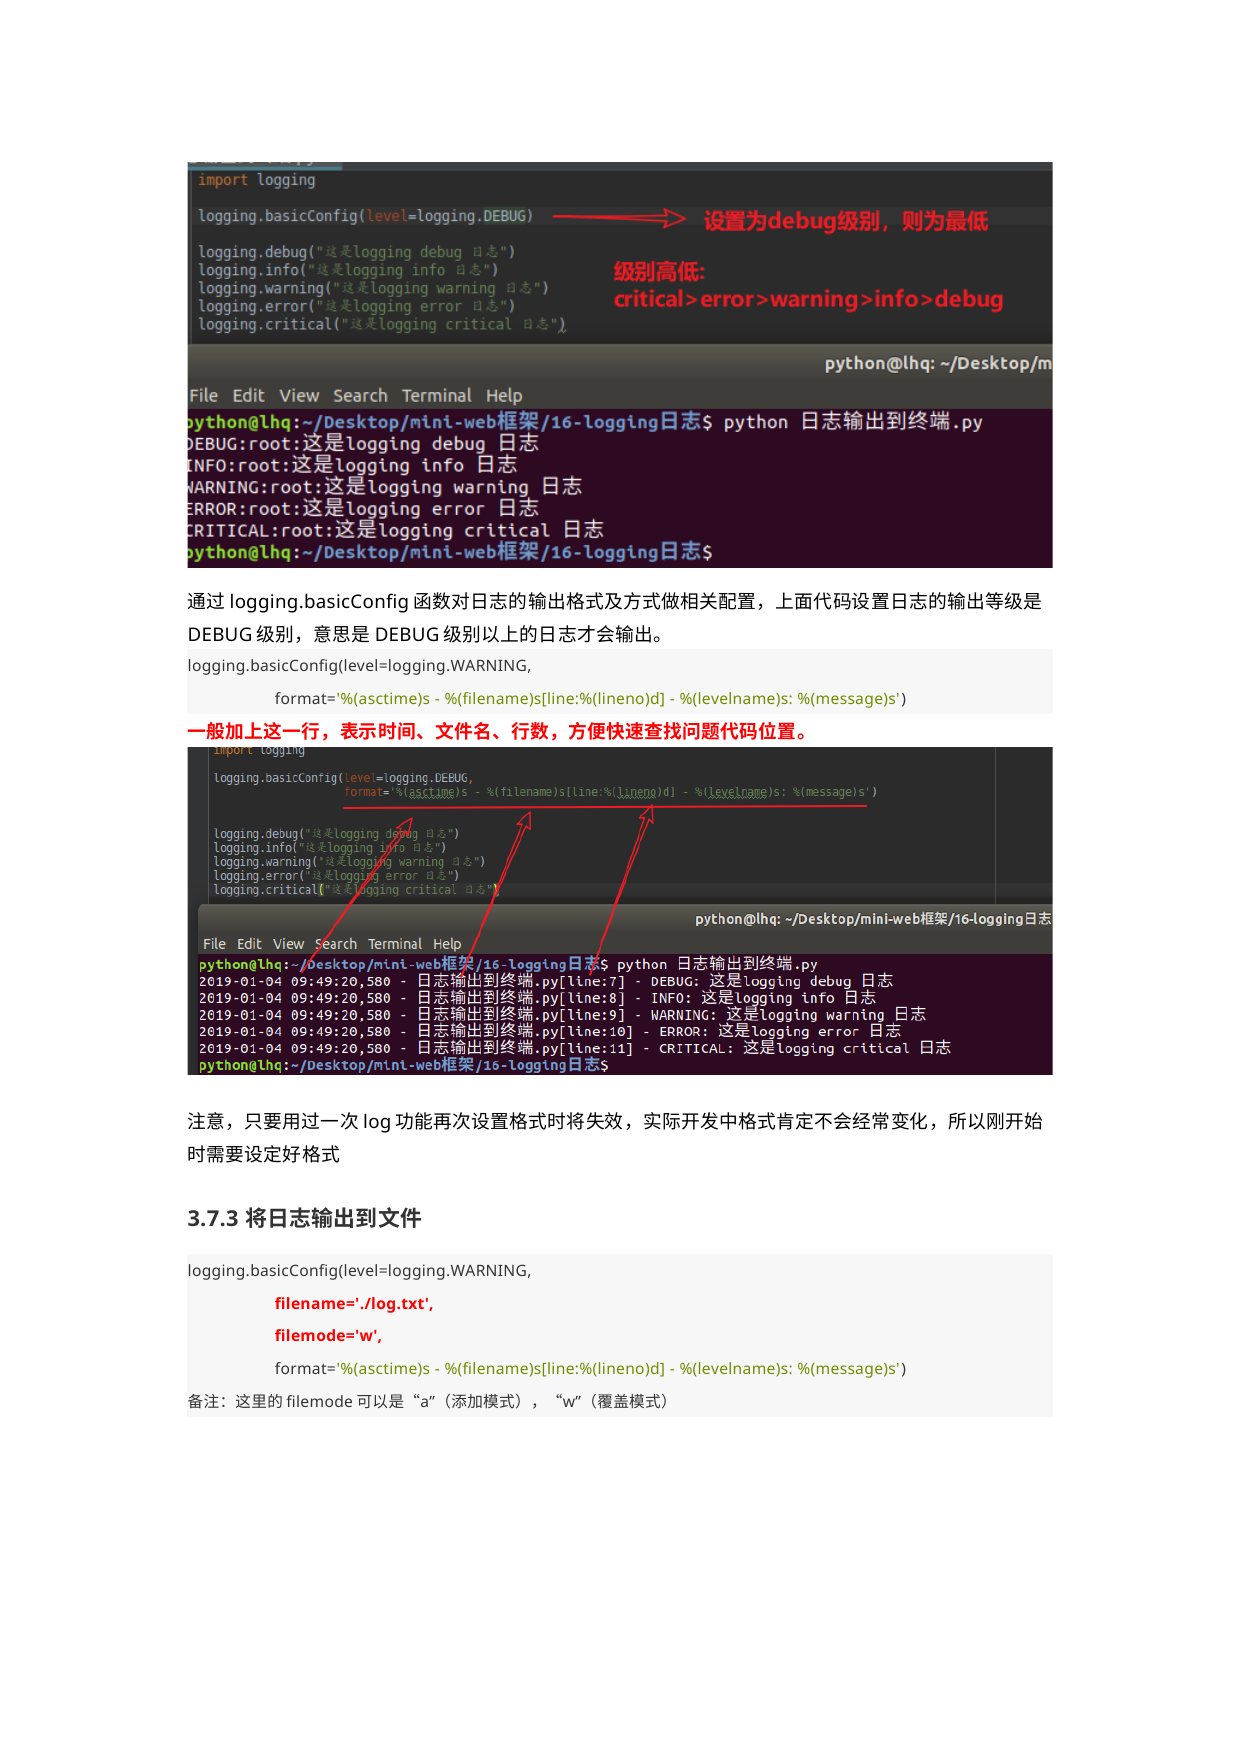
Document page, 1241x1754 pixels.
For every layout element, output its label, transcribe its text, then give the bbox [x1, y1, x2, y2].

text 通过logging.basicConfig函数对日志的输出格式及方式做相关配置，上面代码设置日志的输出等级是DEBUG级别，意思是DEBUG级别以上的日志才会输出。 [187, 584, 1053, 649]
text 一般加上这一行，表示时间、文件名、行数，方便快速查找问题代码位置。 [187, 714, 1053, 747]
text 备注：这里的filemode可以是“a”（添加模式），“w”（覆盖模式） [187, 1384, 1053, 1417]
text 注意，只要用过一次log功能再次设置格式时将失效，实际开发中格式肯定不会经常变化，所以刚开始时需要设定好格式 [187, 1104, 1053, 1169]
text filename='./log.txt', [187, 1287, 1053, 1319]
text logging.basicConfig(level=logging.WARNING, [187, 649, 1053, 682]
text logging.basicConfig(level=logging.WARNING, [187, 1254, 1053, 1287]
text format='%(asctime)s - %(filename)s[line:%(lineno)d] - %(levelname)s: %(message)s') [187, 682, 1053, 714]
text format='%(asctime)s - %(filename)s[line:%(lineno)d] - %(levelname)s: %(message)s') [187, 1352, 1053, 1384]
picture [187, 162, 1053, 568]
text filemode='w', [187, 1319, 1053, 1352]
list 3.7.3 将日志输出到文件 [187, 1201, 1053, 1233]
picture [187, 747, 1053, 1075]
